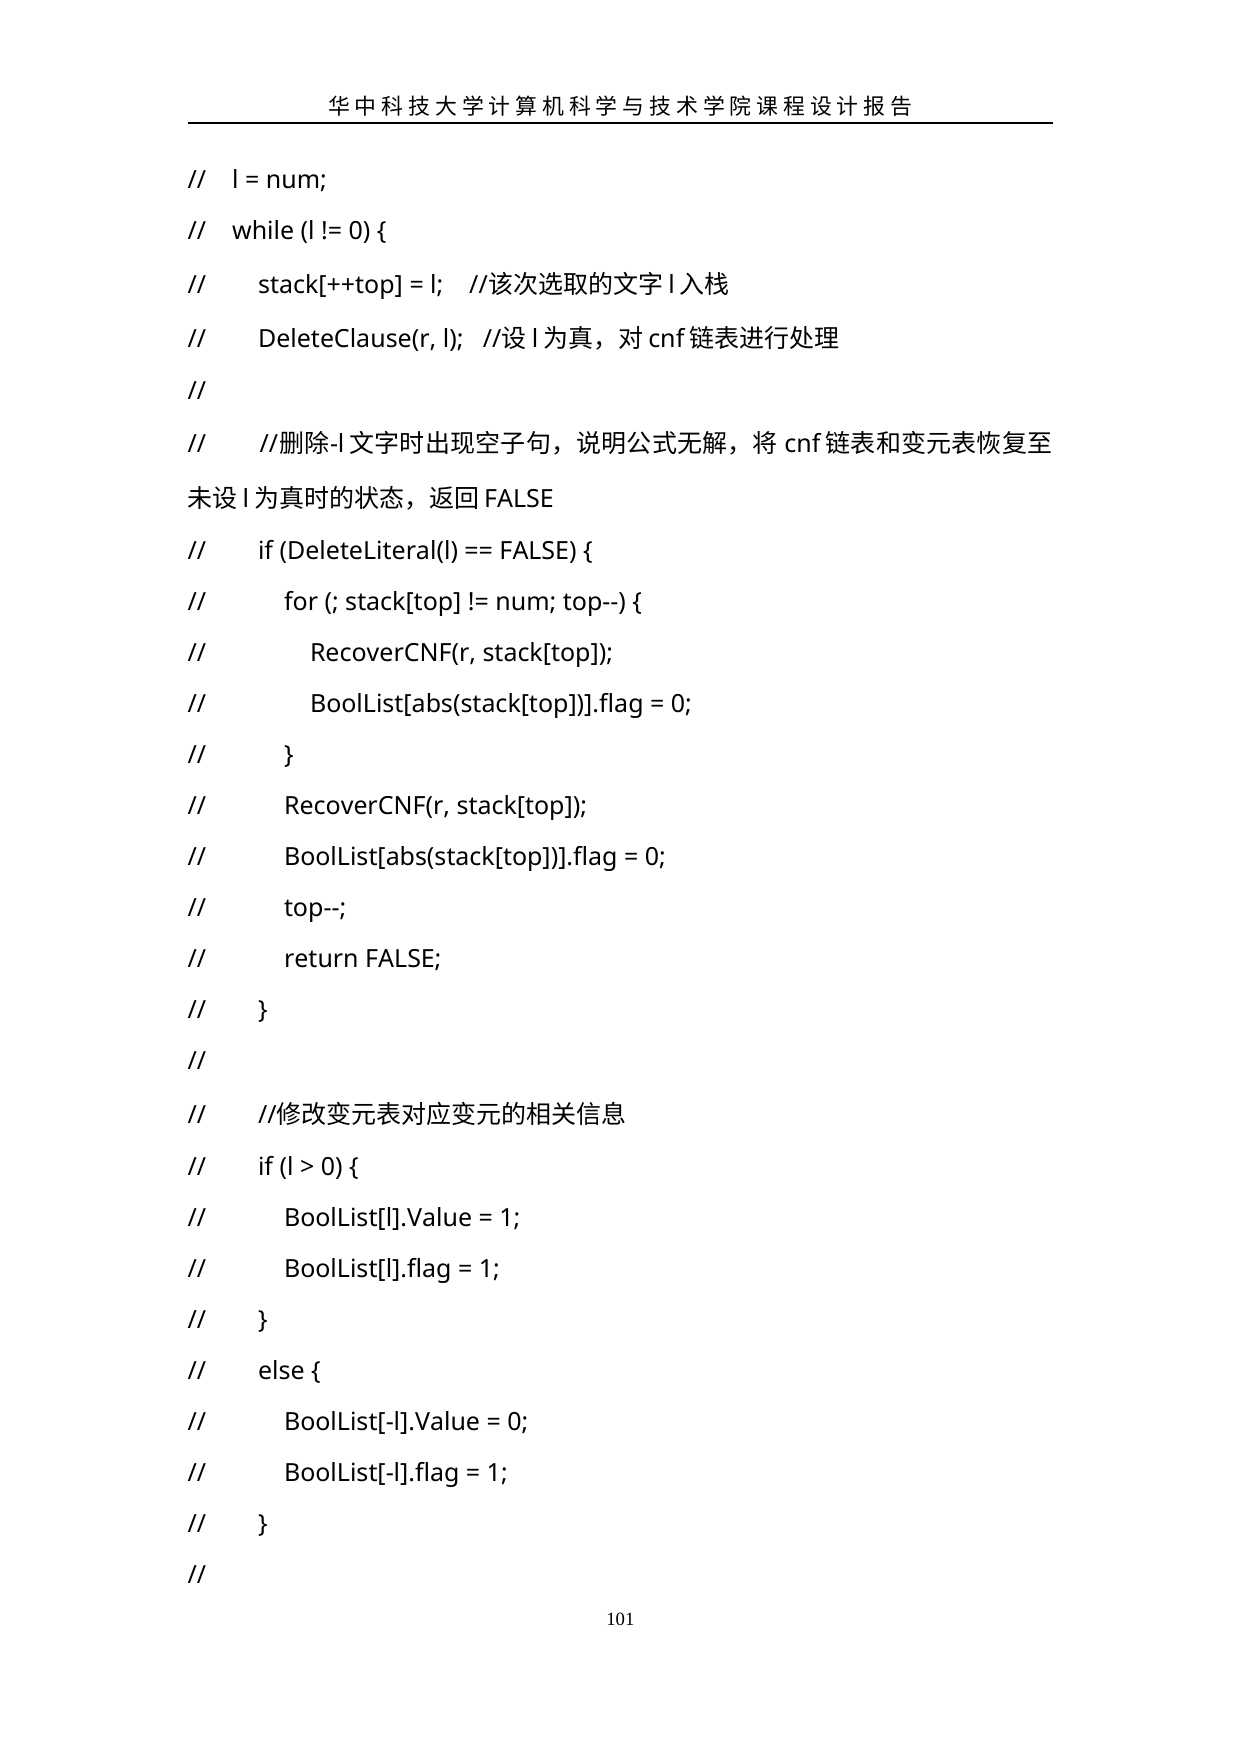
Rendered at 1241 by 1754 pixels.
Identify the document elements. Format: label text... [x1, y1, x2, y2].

text // BoolList[abs(stack[top])].flag = 0; [187, 686, 1053, 720]
text // top--; [187, 890, 1053, 924]
text // if (l > 0) { [187, 1148, 1053, 1182]
text // return FALSE; [187, 941, 1053, 975]
text // } [187, 1506, 1053, 1540]
text // DeleteClause(r, l); //设l为真，对cnf链表进行处理 [187, 318, 1053, 355]
text // else { [187, 1353, 1053, 1387]
text // } [187, 1302, 1053, 1336]
text // RecoverCNF(r, stack[top]); [187, 635, 1053, 669]
text // BoolList[l].flag = 1; [187, 1251, 1053, 1284]
text // //删除-l文字时出现空子句，说明公式无解，将cnf链表和变元表恢复至未设l为真时的状态，返回FALSE [187, 424, 1053, 514]
text // [187, 1557, 1053, 1591]
text // [187, 1043, 1053, 1077]
text // } [187, 737, 1053, 771]
text // BoolList[abs(stack[top])].flag = 0; [187, 839, 1053, 873]
text // for (; stack[top] != num; top--) { [187, 584, 1053, 618]
text // //修改变元表对应变元的相关信息 [187, 1094, 1053, 1130]
text // while (l != 0) { [187, 213, 1053, 247]
text // } [187, 992, 1053, 1026]
text // RecoverCNF(r, stack[top]); [187, 788, 1053, 822]
text // BoolList[-l].Value = 0; [187, 1404, 1053, 1438]
text // BoolList[l].Value = 1; [187, 1199, 1053, 1233]
text // stack[++top] = l; //该次选取的文字l入栈 [187, 264, 1053, 300]
text // BoolList[-l].flag = 1; [187, 1455, 1053, 1489]
text // l = num; [187, 162, 1053, 196]
text // [187, 373, 1053, 407]
text // if (DeleteLiteral(l) == FALSE) { [187, 533, 1053, 567]
